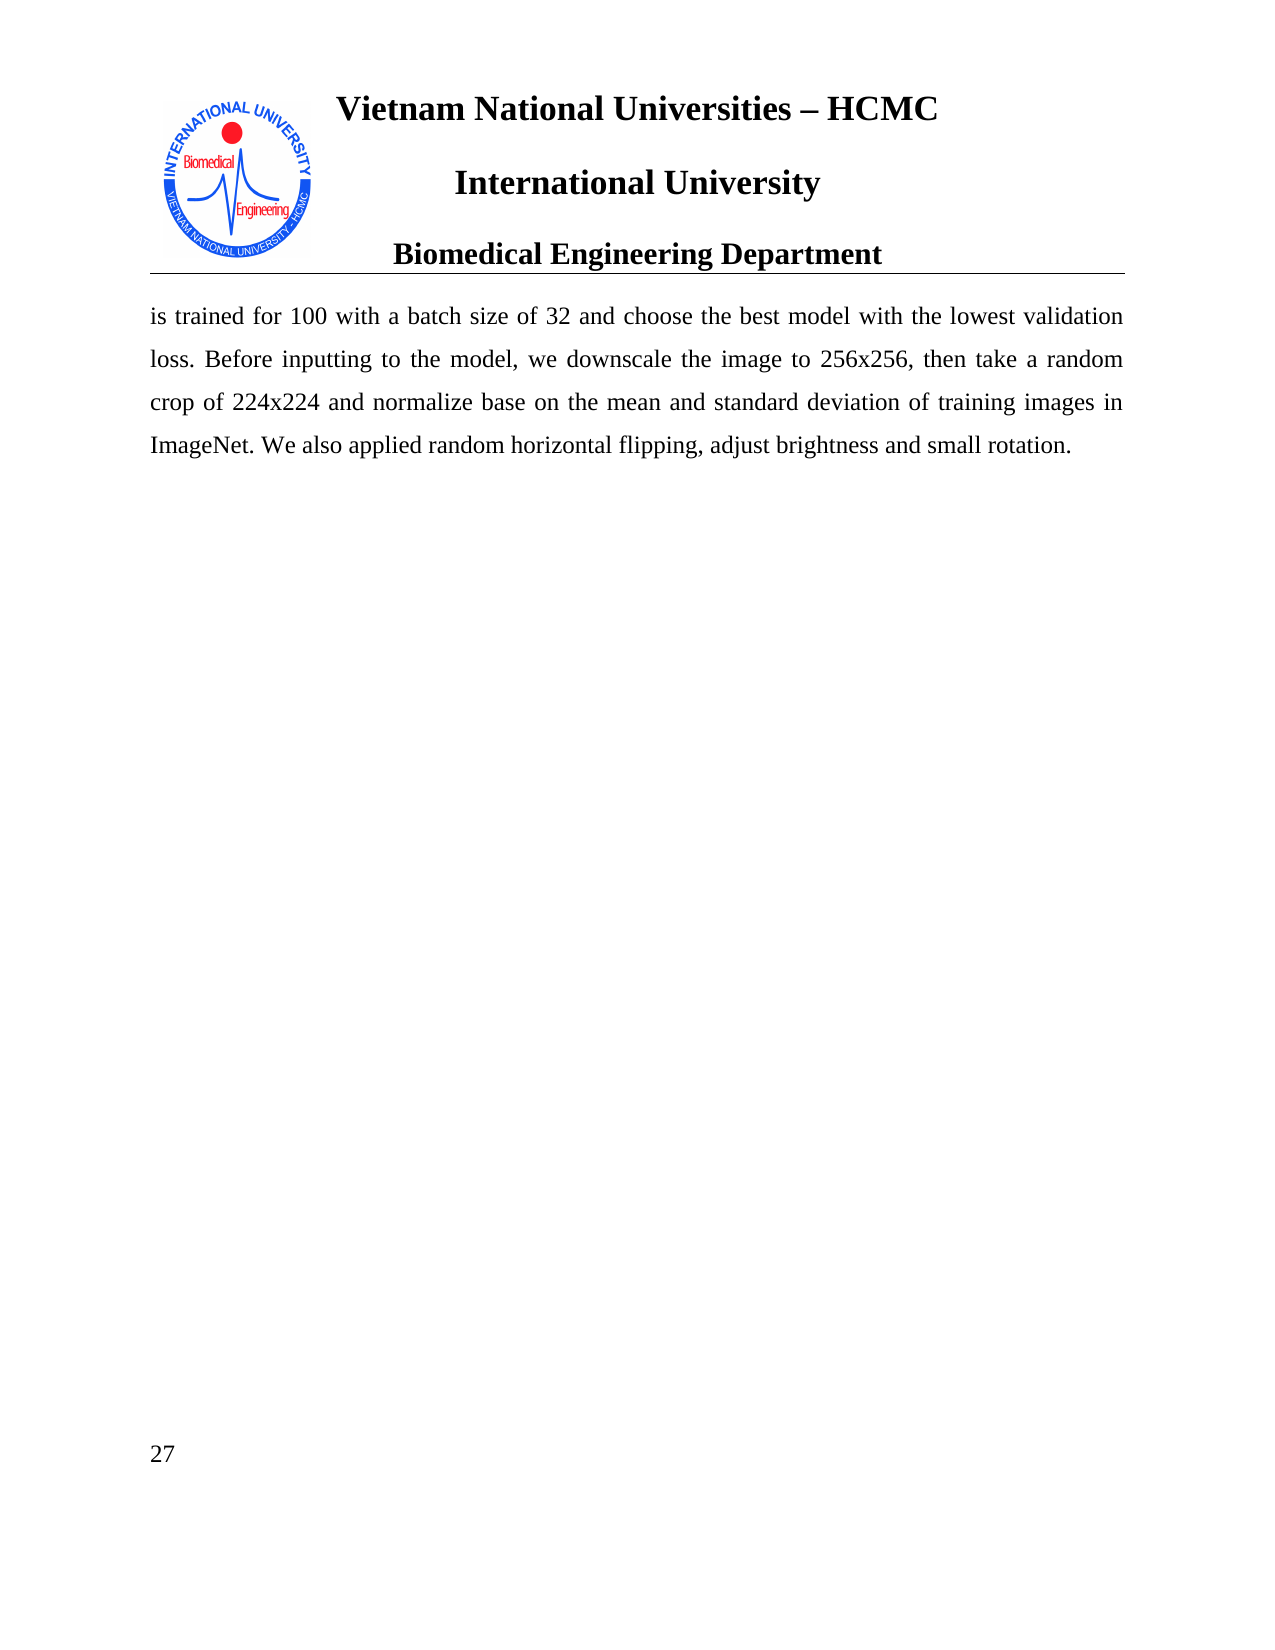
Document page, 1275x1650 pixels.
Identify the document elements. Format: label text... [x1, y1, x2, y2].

picture [163, 101, 311, 258]
